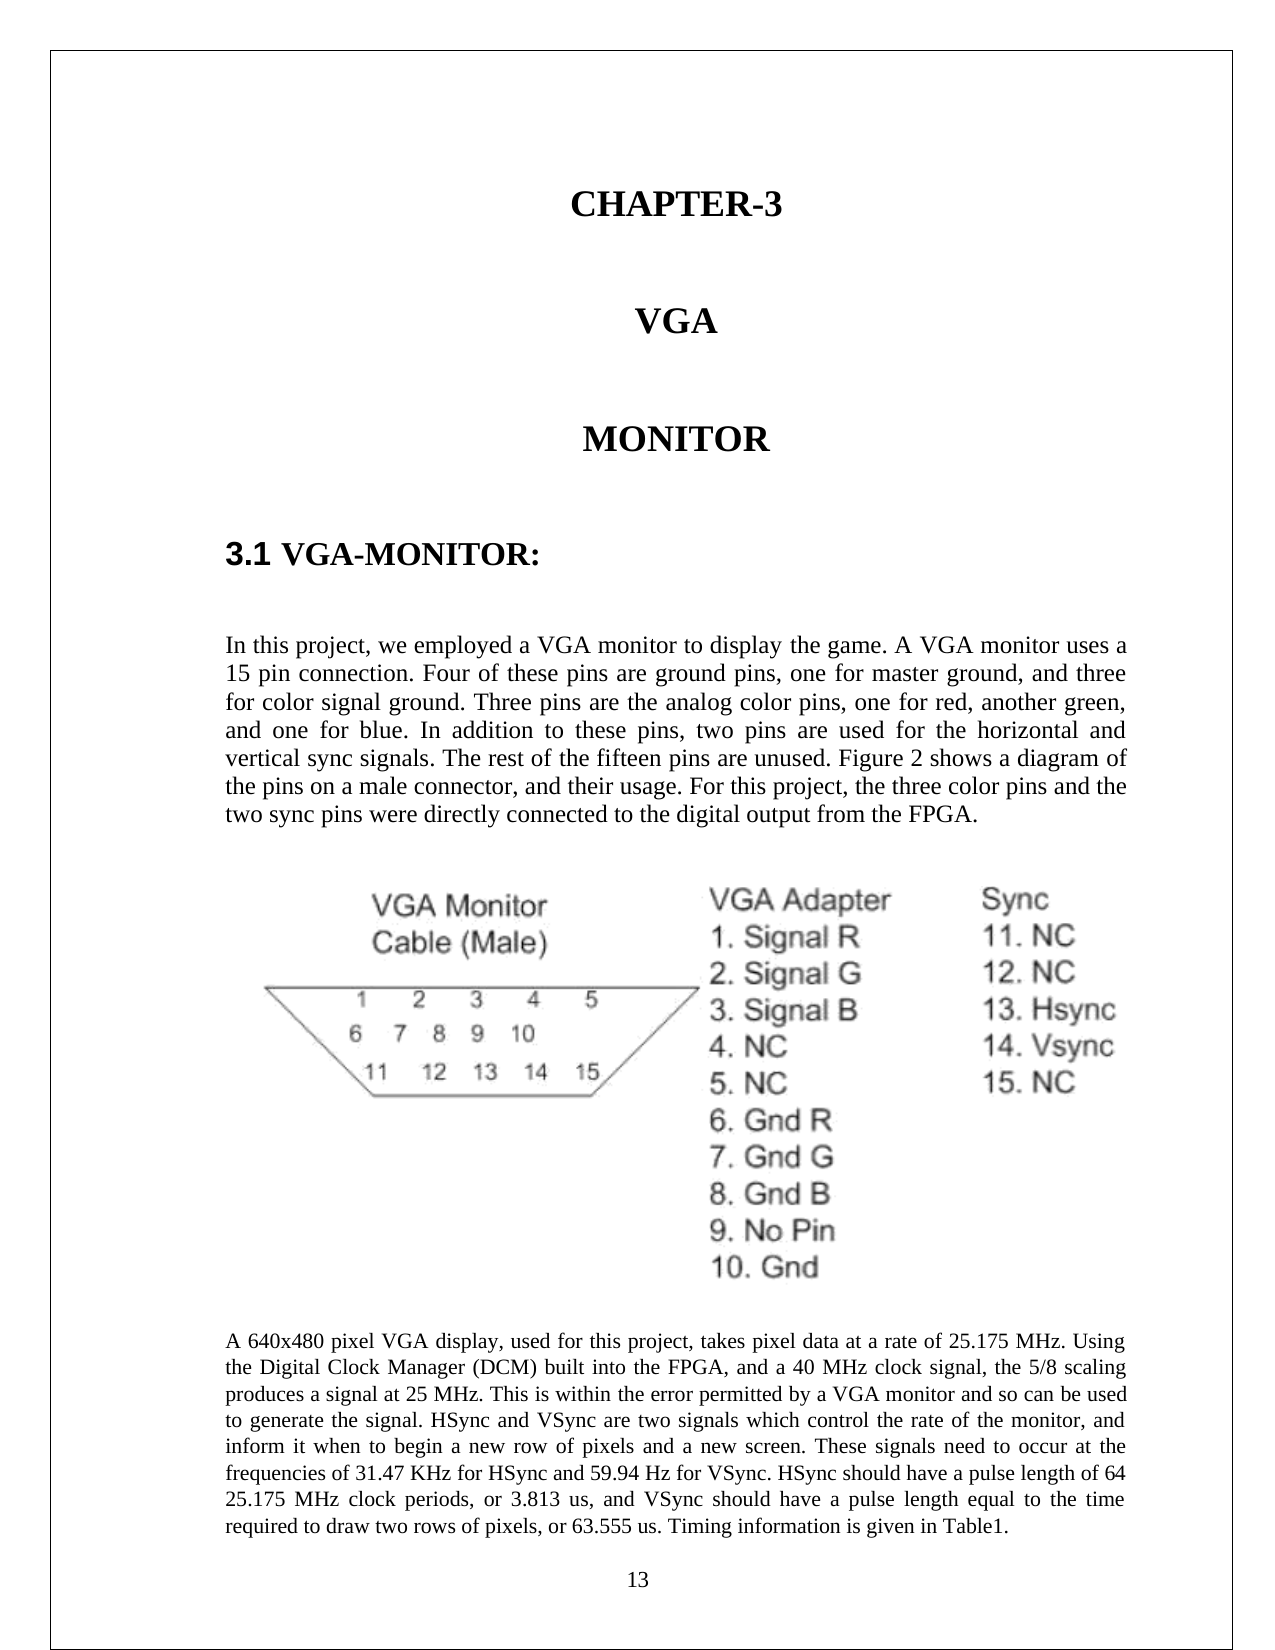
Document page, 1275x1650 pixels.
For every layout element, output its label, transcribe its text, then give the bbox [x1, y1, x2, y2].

text A 640x480 pixel VGA display, used for this project, takes pixel data at a rate of 25.175 MHz. Using the Digital Clock Manager (DCM) built into the FPGA, and a 40 MHz clock signal, the 5/8 scaling produces a signal at 25 MHz. This is within the error permitted by a VGA monitor and so can be used to generate the signal. HSync and VSync are two signals which control the rate of the monitor, and inform it when to begin a new row of pixels and a new screen. These signals need to occur at the frequencies of 31.47 KHz for HSync and 59.94 Hz for VSync. HSync should have a pulse length of 64 [225, 1328, 1127, 1485]
subtitle CHAPTER-3 VGA MONITOR [542, 181, 810, 460]
subtitle In this project, we employed a VGA monitor to display the game. A VGA monitor uses a 15 pin connection. Four of these pins are ground pins, one for master ground, and three for color signal ground. Three pins are the analog color pins, one for red, another green, and one for blue. In addition to these pins, two pins are used for the horizontal and vertical sync signals. The rest of the fifteen pins are unused. Figure 2 shows a diagram of the pins on a male connector, and their usage. For this project, the three color pins and the two sync pins were directly connected to the digital output from the FPGA. [225, 631, 1127, 828]
list VGA-MONITOR: [225, 534, 1232, 573]
text 13 [133, 1566, 1142, 1592]
text 25.175 MHz clock periods, or 3.813 us, and VSync should have a pulse length equal to the time required to draw two rows of pixels, or 63.555 us. Timing information is given in Table1. [225, 1486, 1126, 1538]
picture [225, 886, 1180, 1299]
